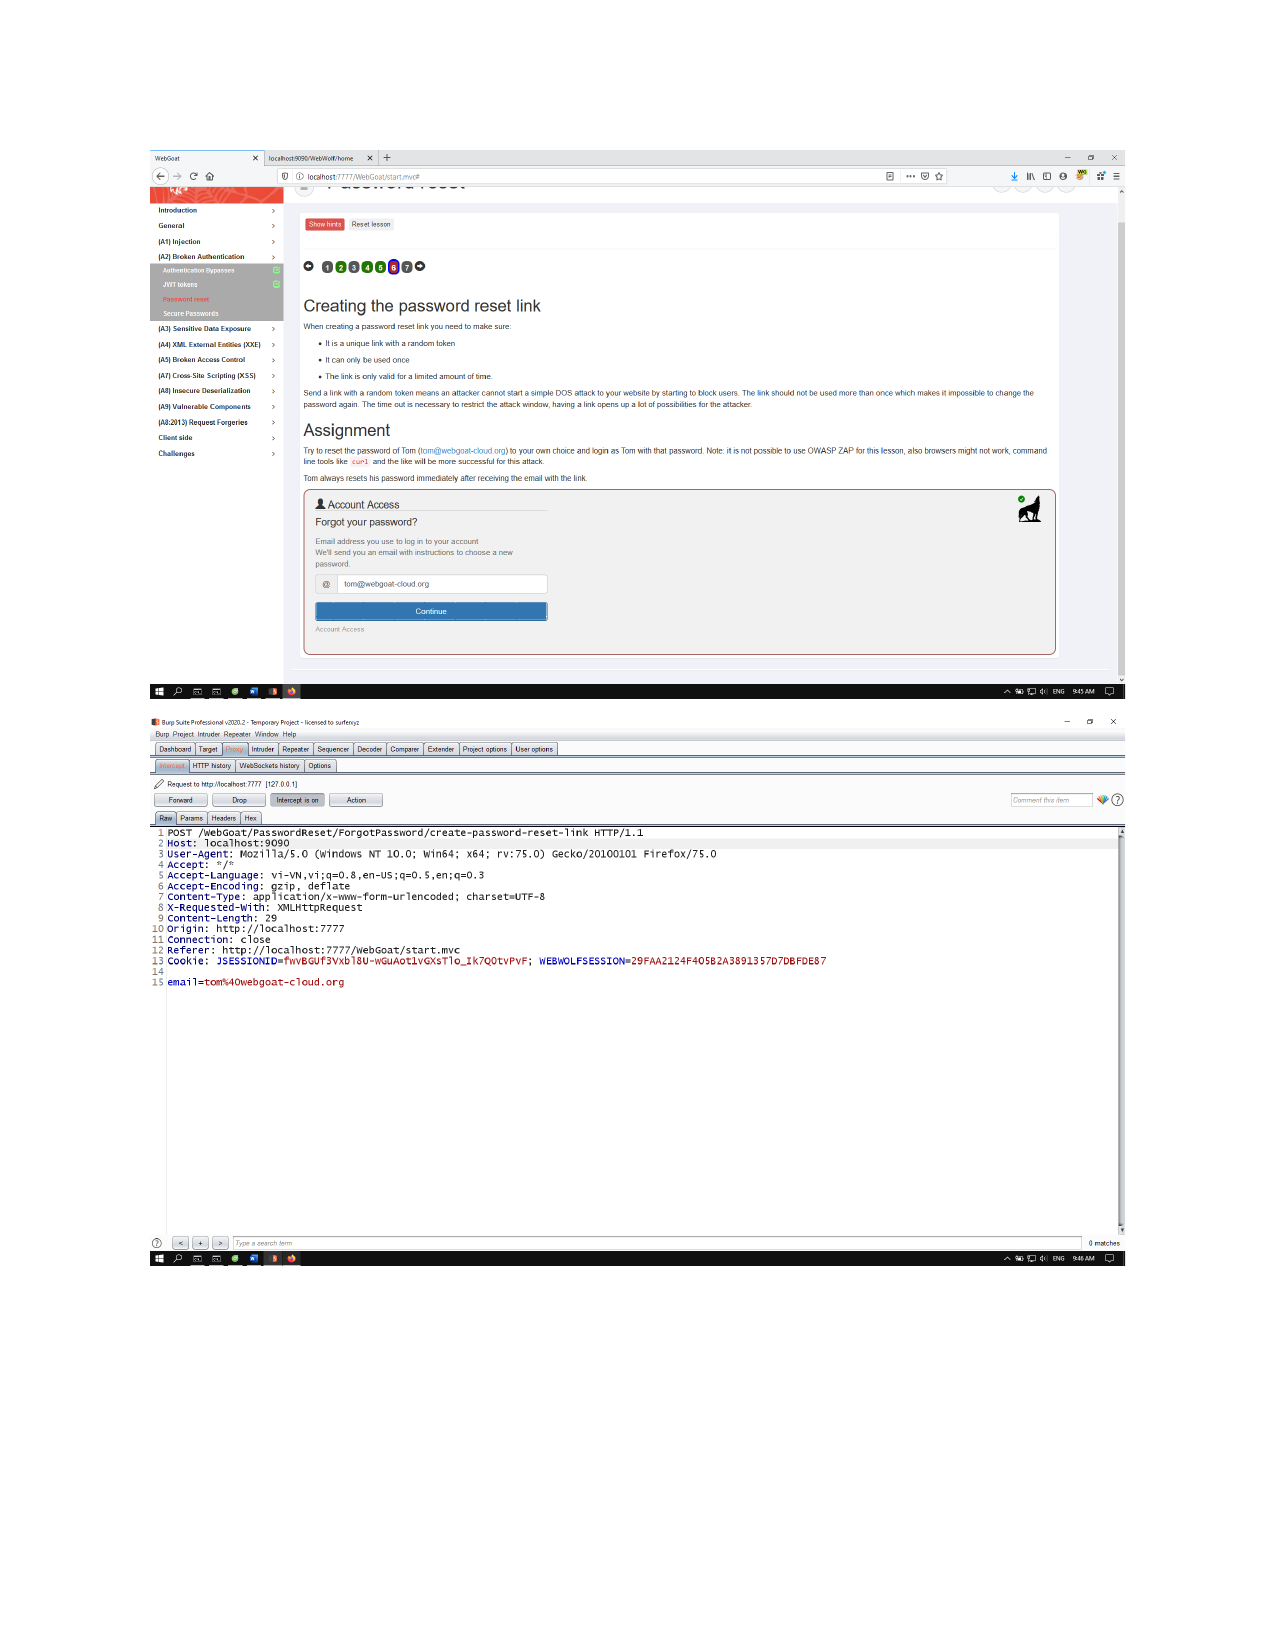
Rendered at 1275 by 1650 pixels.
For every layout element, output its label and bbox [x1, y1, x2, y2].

picture [150, 716, 1125, 1266]
picture [150, 150, 1125, 699]
